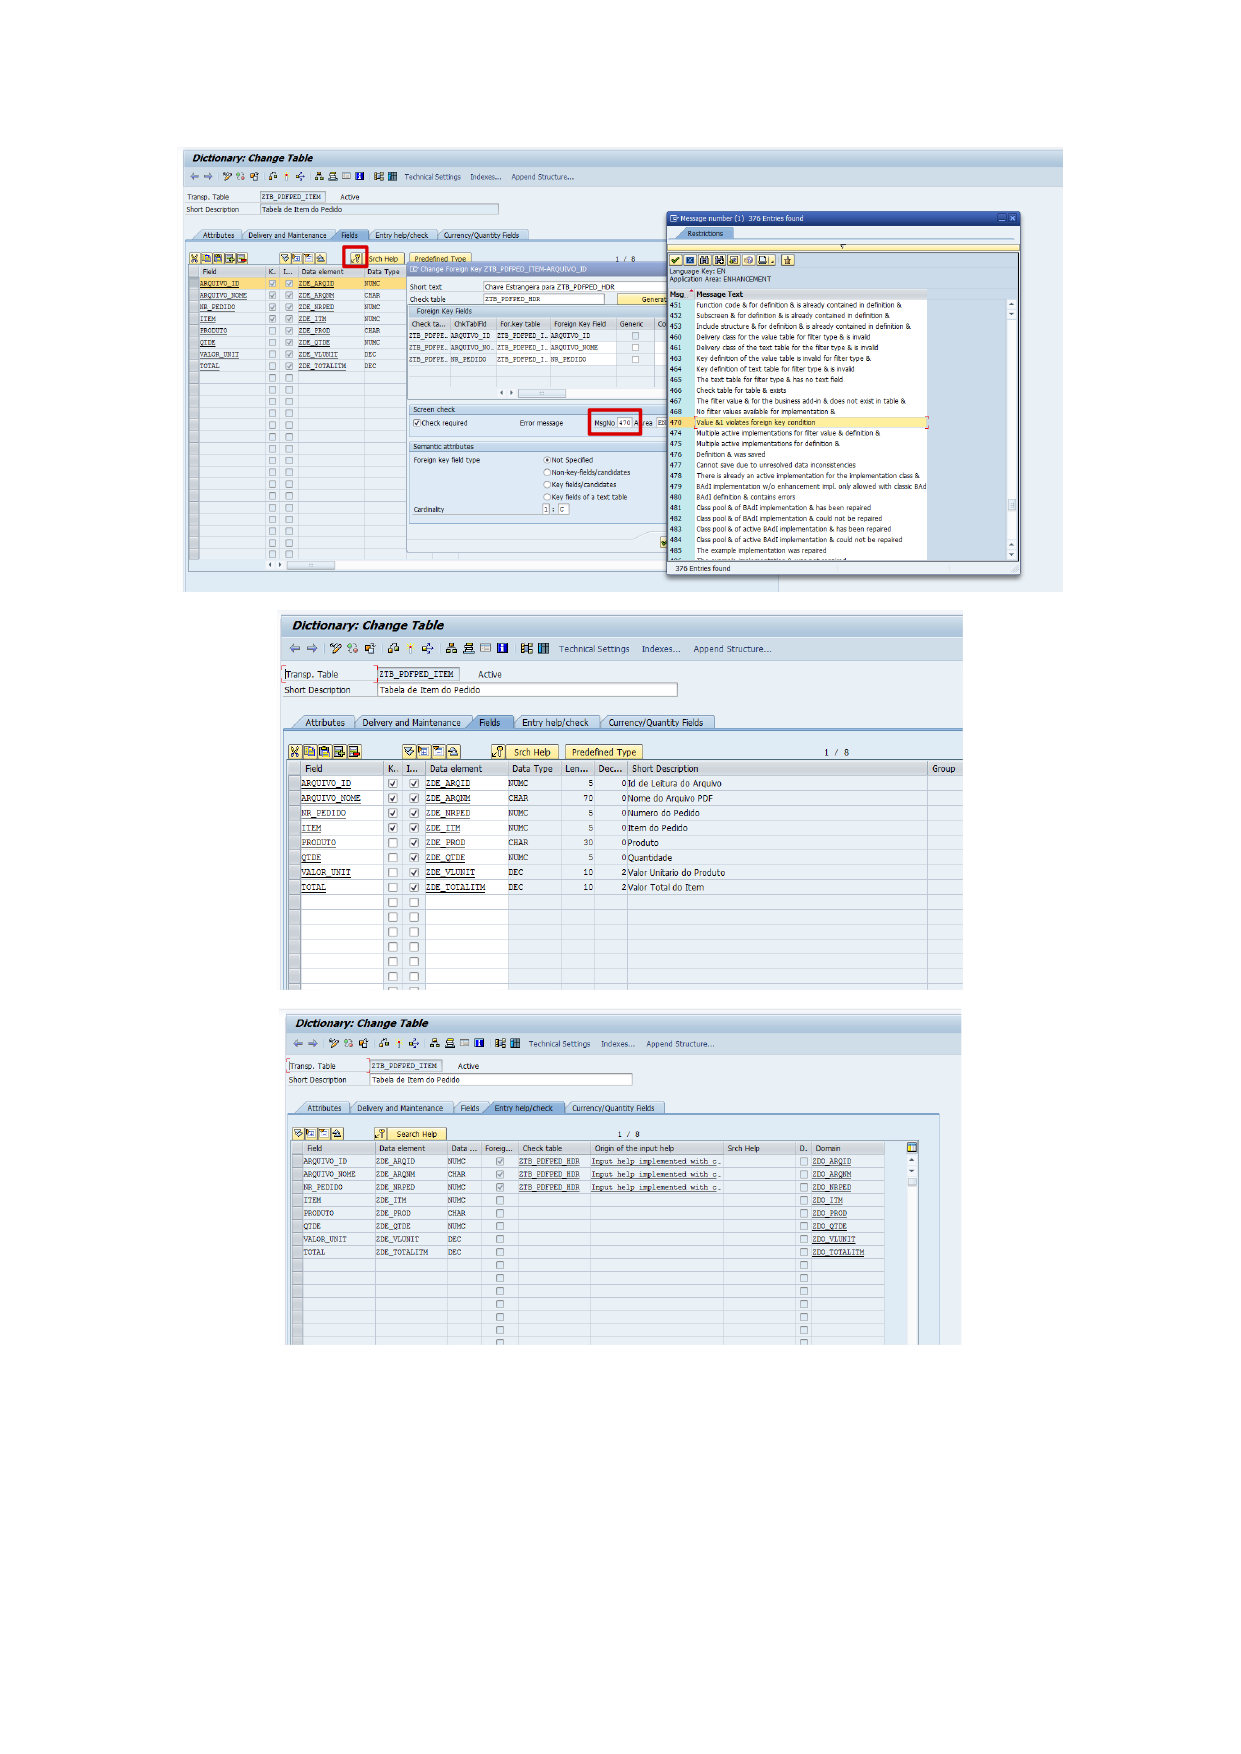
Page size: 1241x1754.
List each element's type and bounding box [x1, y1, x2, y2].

picture [177, 147, 1063, 592]
picture [278, 1008, 962, 1345]
picture [277, 610, 963, 990]
